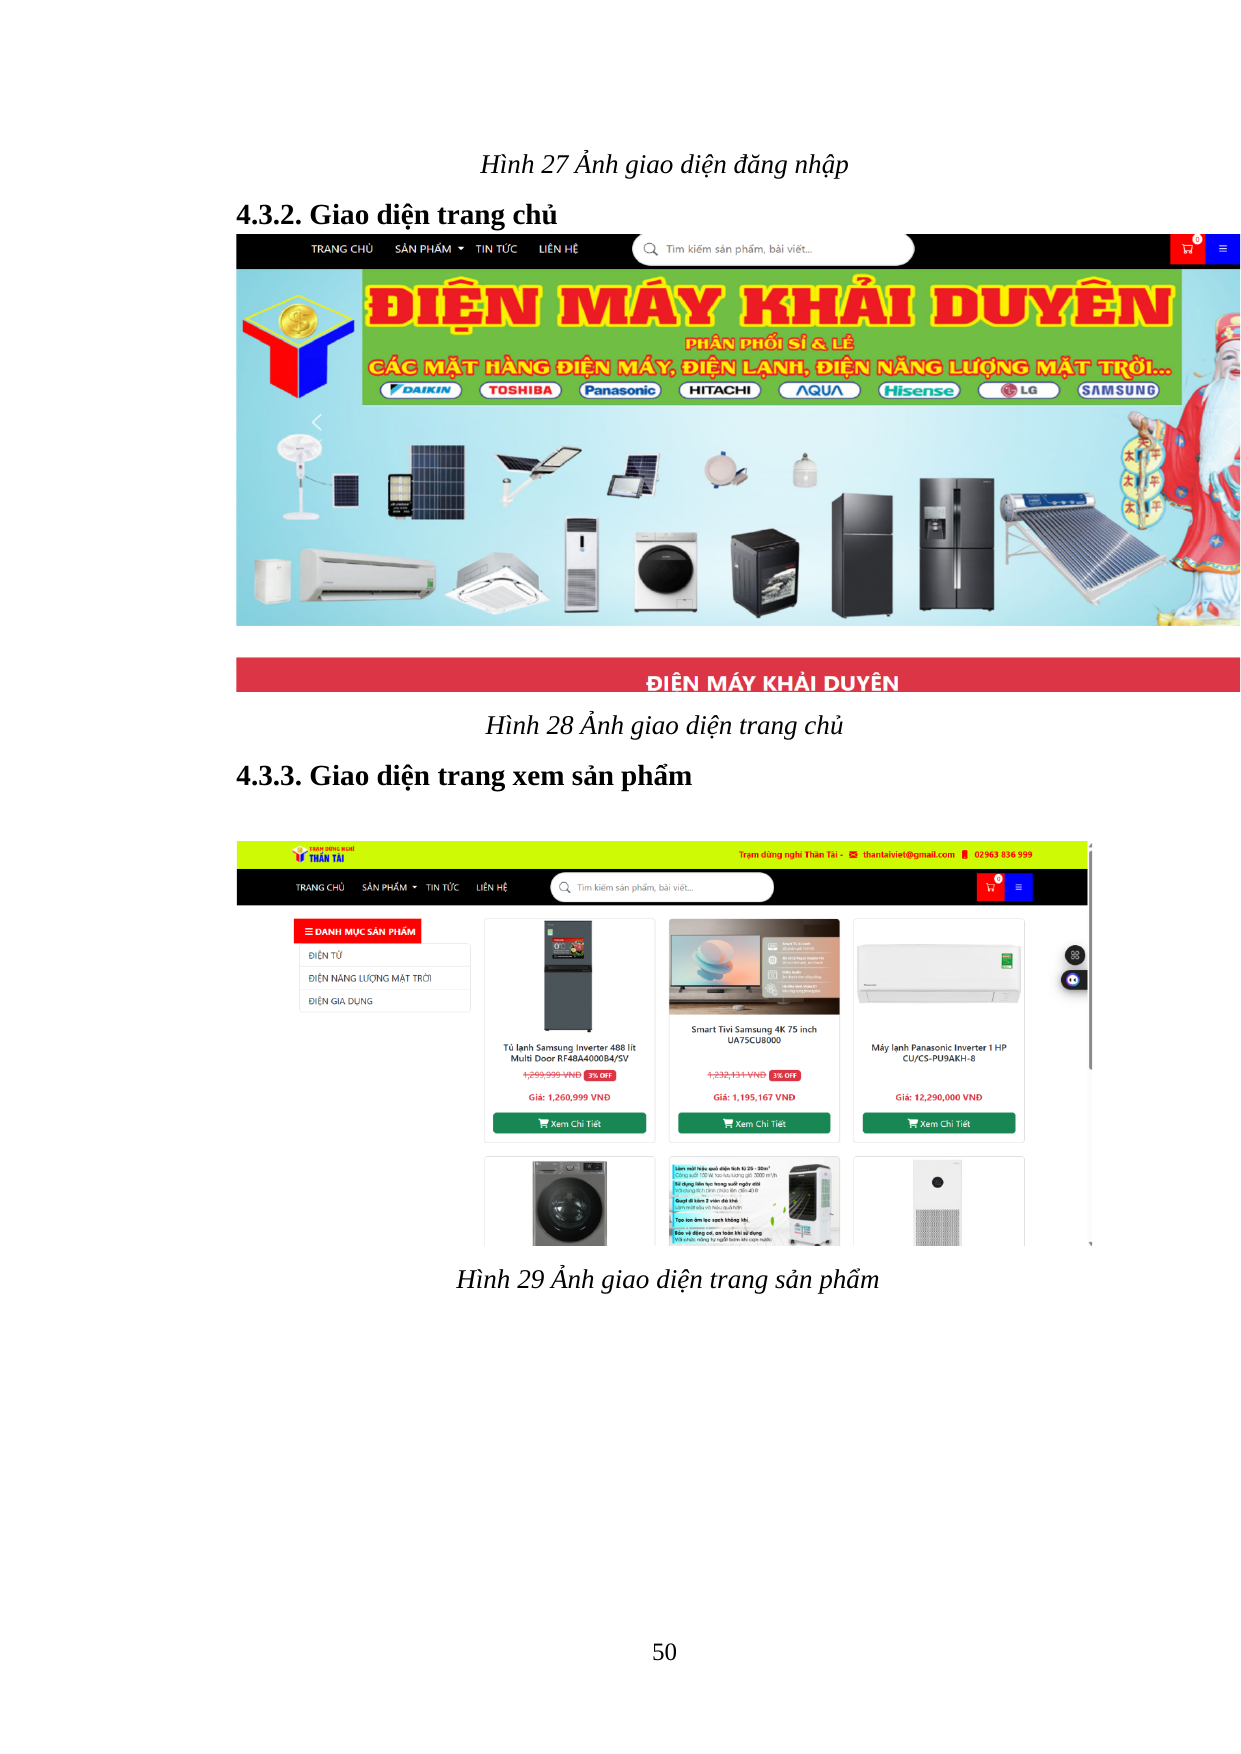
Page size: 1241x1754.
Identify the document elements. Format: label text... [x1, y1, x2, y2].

text Hình 29 Ảnh giao diện trang sản phẩm [236, 1263, 1092, 1294]
picture [236, 234, 1241, 692]
subtitle 4.3.2. Giao diện trang chủ [236, 197, 1092, 231]
text Hình 28 Ảnh giao diện trang chủ [236, 709, 1092, 740]
text Hình 27 Ảnh giao diện đăng nhập [236, 148, 1092, 179]
picture [236, 841, 1093, 1246]
subtitle 4.3.3. Giao diện trang xem sản phẩm [236, 758, 1092, 792]
